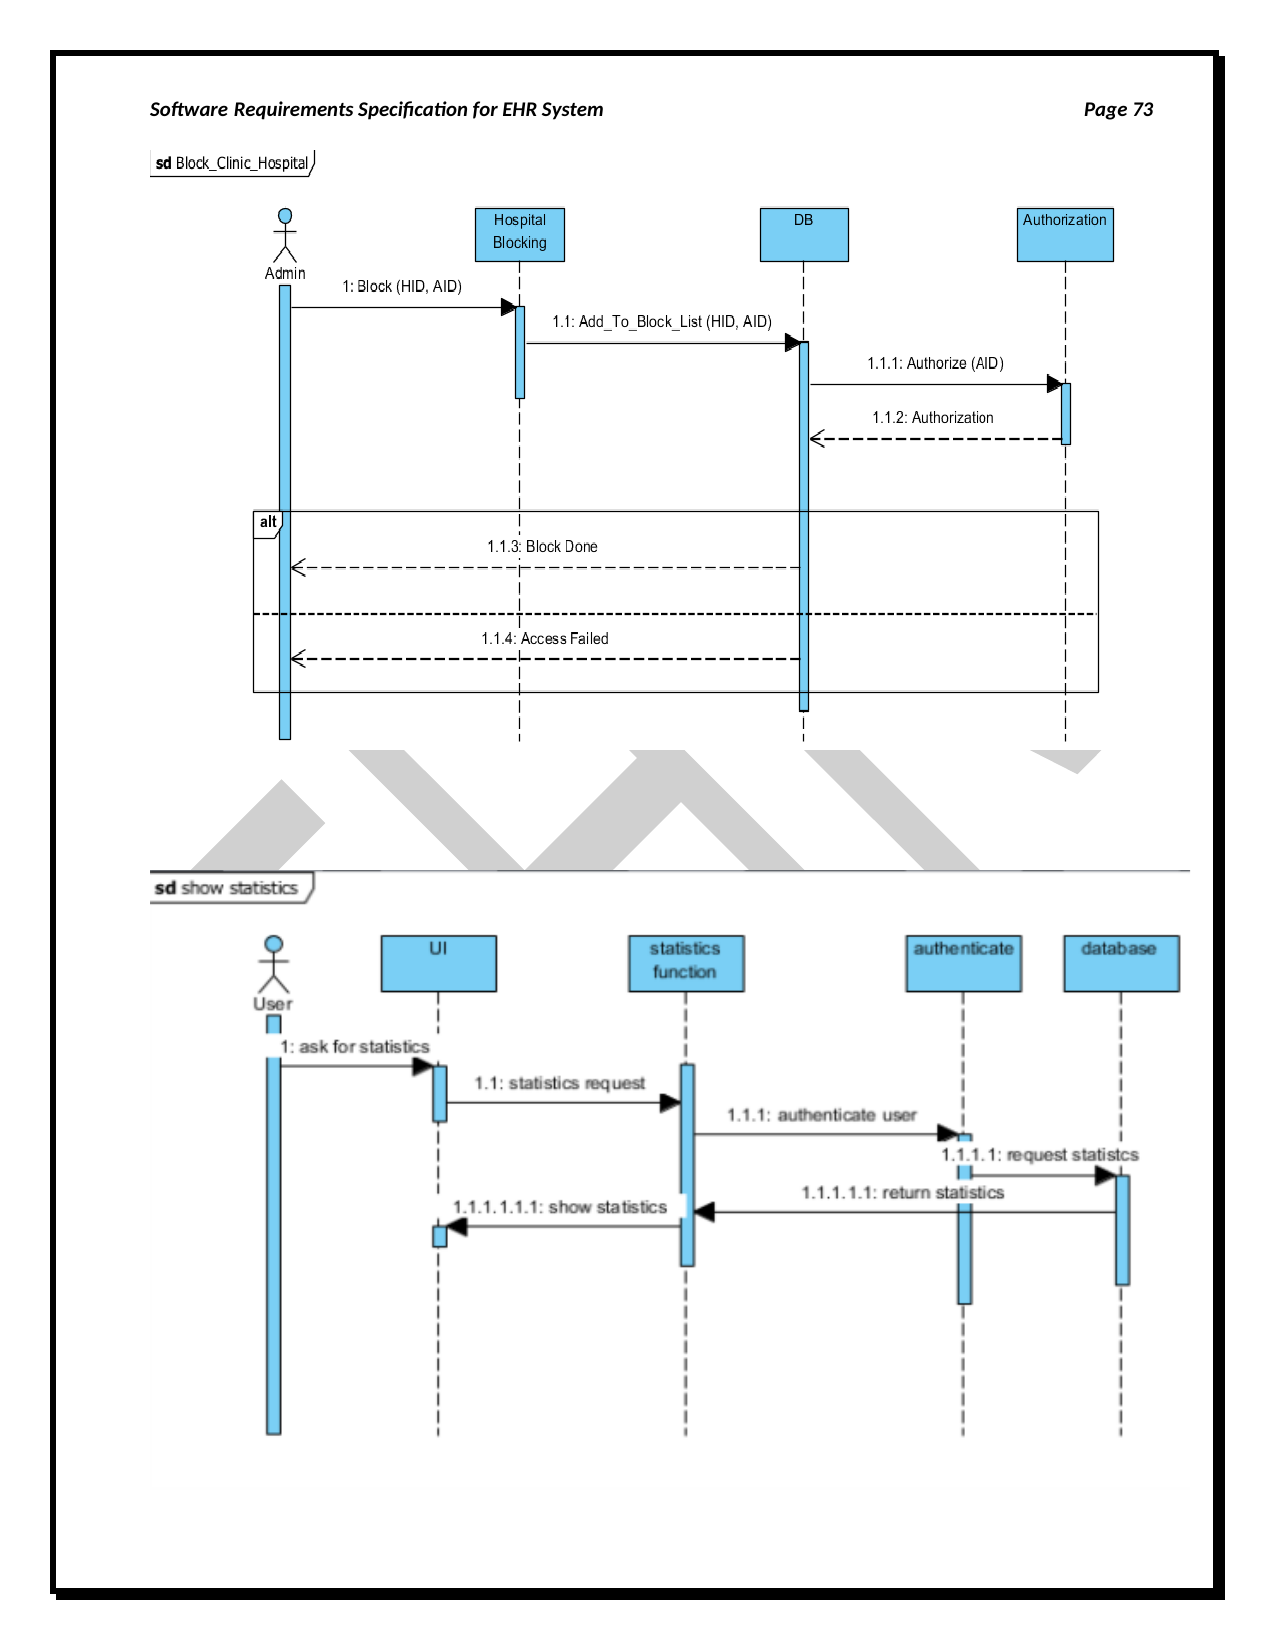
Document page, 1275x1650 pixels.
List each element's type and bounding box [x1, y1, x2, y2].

picture [150, 150, 1191, 750]
picture [150, 870, 1191, 1490]
